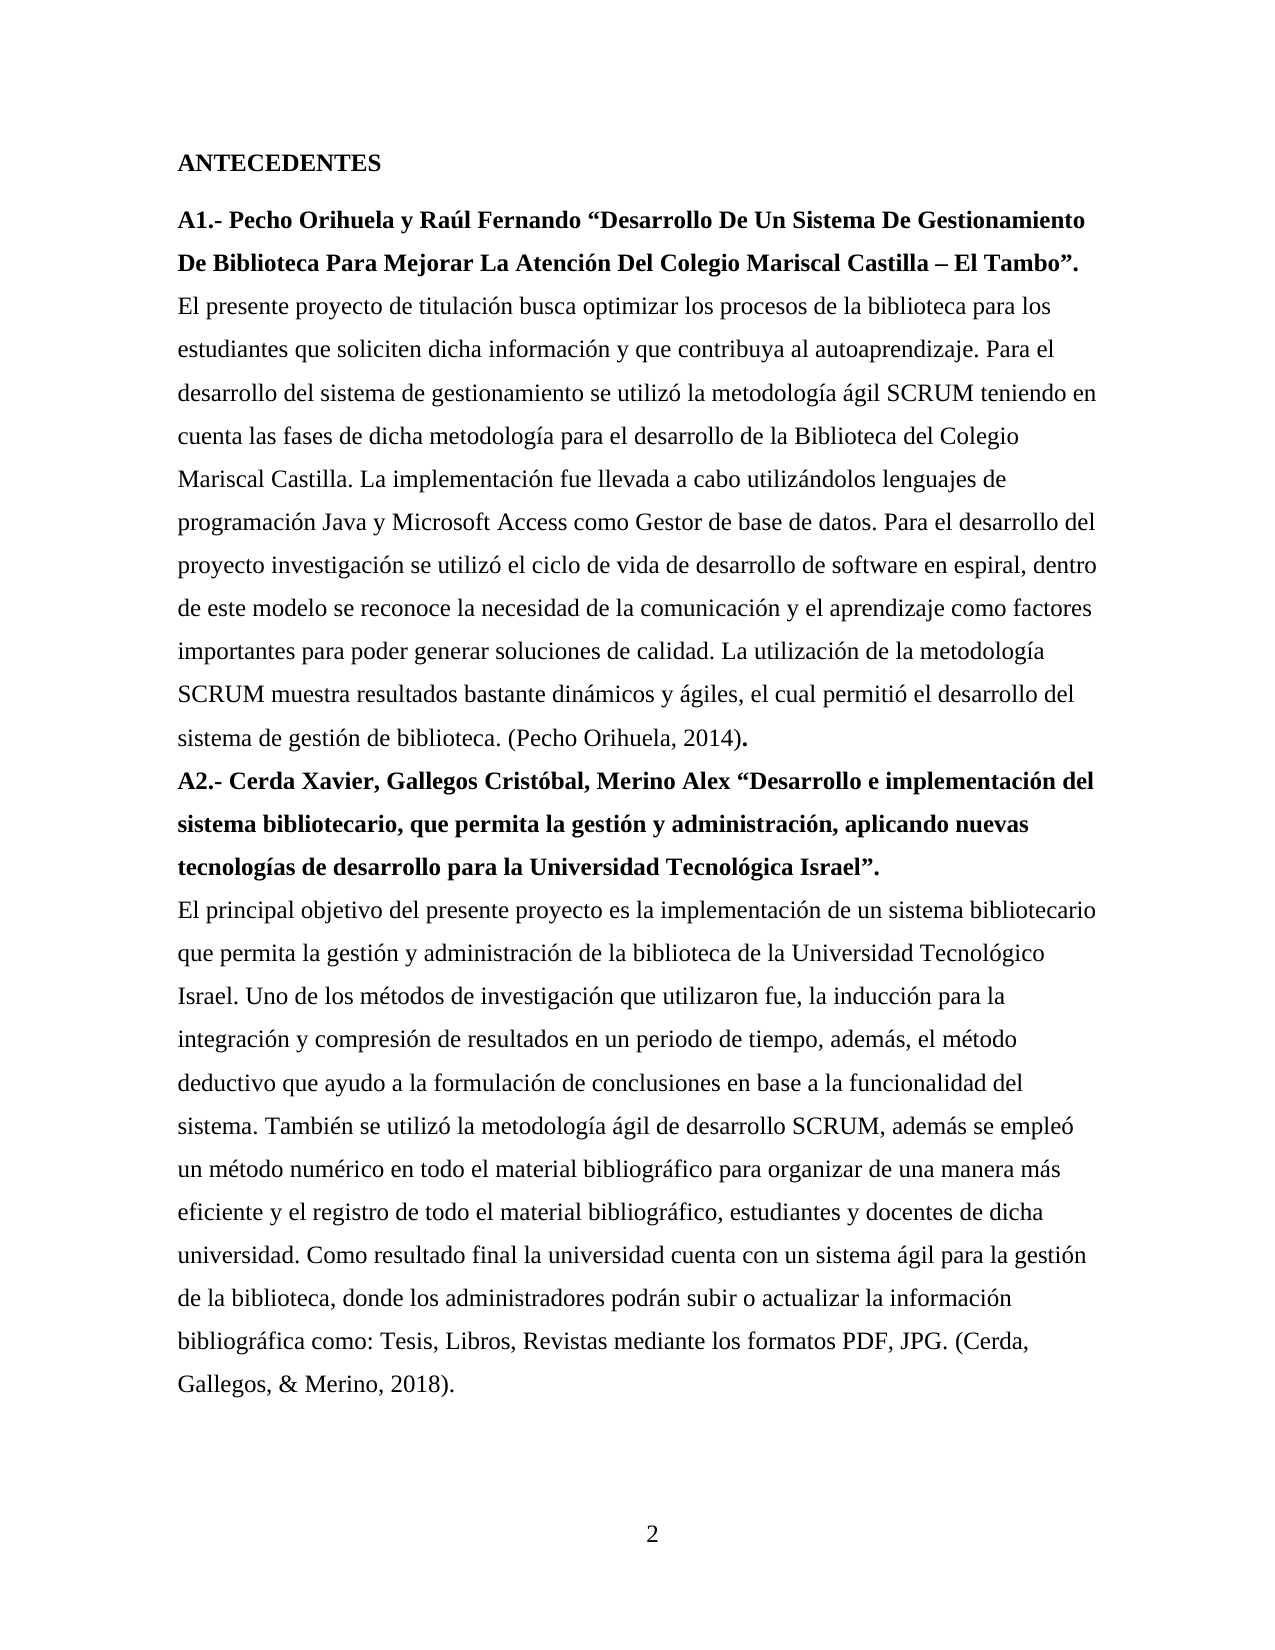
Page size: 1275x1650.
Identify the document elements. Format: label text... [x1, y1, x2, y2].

subtitle ANTECEDENTES [177, 148, 1098, 176]
text El principal objetivo del presente proyecto es la implementación de un sistema bibliotecario que permita la gestión y administración de la biblioteca de la Universidad Tecnológico Israel. Uno de los métodos de investigación que utilizaron fue, la inducción para la integración y compresión de resultados en un periodo de tiempo, además, el método deductivo que ayudo a la formulación de conclusiones en base a la funcionalidad del sistema. También se utilizó la metodología ágil de desarrollo SCRUM, además se empleó un método numérico en todo el material bibliográfico para organizar de una manera más eficiente y el registro de todo el material bibliográfico, estudiantes y docentes de dicha universidad. Como resultado final la universidad cuenta con un sistema ágil para la gestión de la biblioteca, donde los administradores podrán subir o actualizar la información bibliográfica como: Tesis, Libros, Revistas mediante los formatos PDF, JPG.. [177, 895, 1098, 1398]
text A2.- Cerda Xavier, Gallegos Cristóbal, Merino Alex “Desarrollo e implementación del sistema bibliotecario, que permita la gestión y administración, aplicando nuevas tecnologías de desarrollo para la Universidad Tecnológica Israel”. [177, 766, 1098, 881]
text A1.- Pecho Orihuela y Raúl Fernando “Desarrollo De Un Sistema De Gestionamiento De Biblioteca Para Mejorar La Atención Del Colegio Mariscal Castilla – El Tambo”. [177, 205, 1098, 277]
text El presente proyecto de titulación busca optimizar los procesos de la biblioteca para los estudiantes que soliciten dicha información y que contribuya al autoaprendizaje. Para el desarrollo del sistema de gestionamiento se utilizó la metodología ágil SCRUM teniendo en cuenta las fases de dicha metodología para el desarrollo de la Biblioteca del Colegio Mariscal Castilla. La implementación fue llevada a cabo utilizándolos lenguajes de programación Java y Microsoft Access como Gestor de base de datos. Para el desarrollo del proyecto investigación se utilizó el ciclo de vida de desarrollo de software en espiral, dentro de este modelo se reconoce la necesidad de la comunicación y el aprendizaje como factores importantes para poder generar soluciones de calidad. La utilización de la metodología SCRUM muestra resultados bastante dinámicos y ágiles, el cual permitió el desarrollo del sistema de gestión de biblioteca. . [177, 291, 1098, 751]
